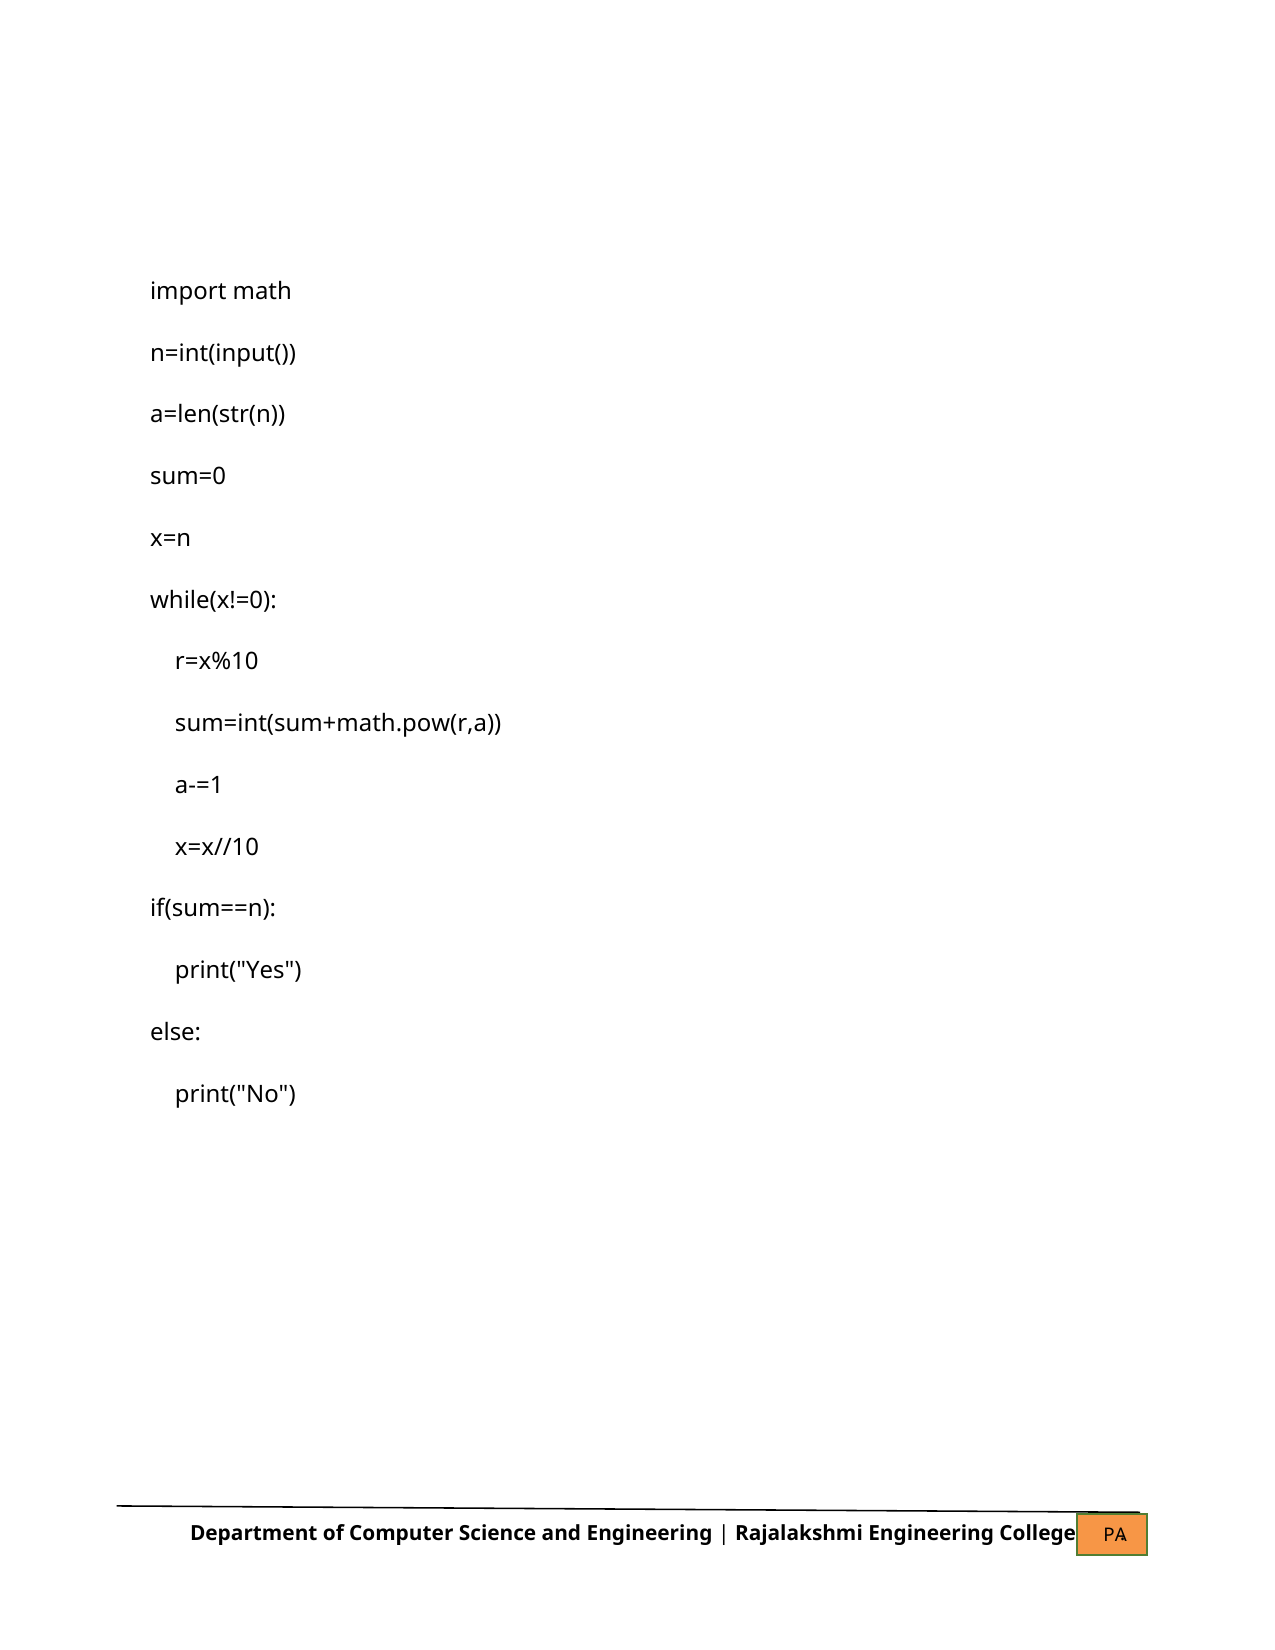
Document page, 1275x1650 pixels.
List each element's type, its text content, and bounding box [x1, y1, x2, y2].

text print("No") [150, 1077, 1125, 1109]
text else: [150, 1015, 1125, 1047]
text x=n [150, 521, 1125, 553]
text import math [150, 273, 1125, 306]
text x=x//10 [150, 829, 1125, 862]
text sum=0 [150, 459, 1125, 491]
text print("Yes") [150, 953, 1125, 986]
text r=x%10 [150, 644, 1125, 677]
text a=len(str(n)) [150, 397, 1125, 430]
text if(sum==n): [150, 891, 1125, 924]
text sum=int(sum+math.pow(r,a)) [150, 706, 1125, 738]
text while(x!=0): [150, 582, 1125, 615]
text n=int(input()) [150, 335, 1125, 368]
text a-=1 [150, 768, 1125, 800]
